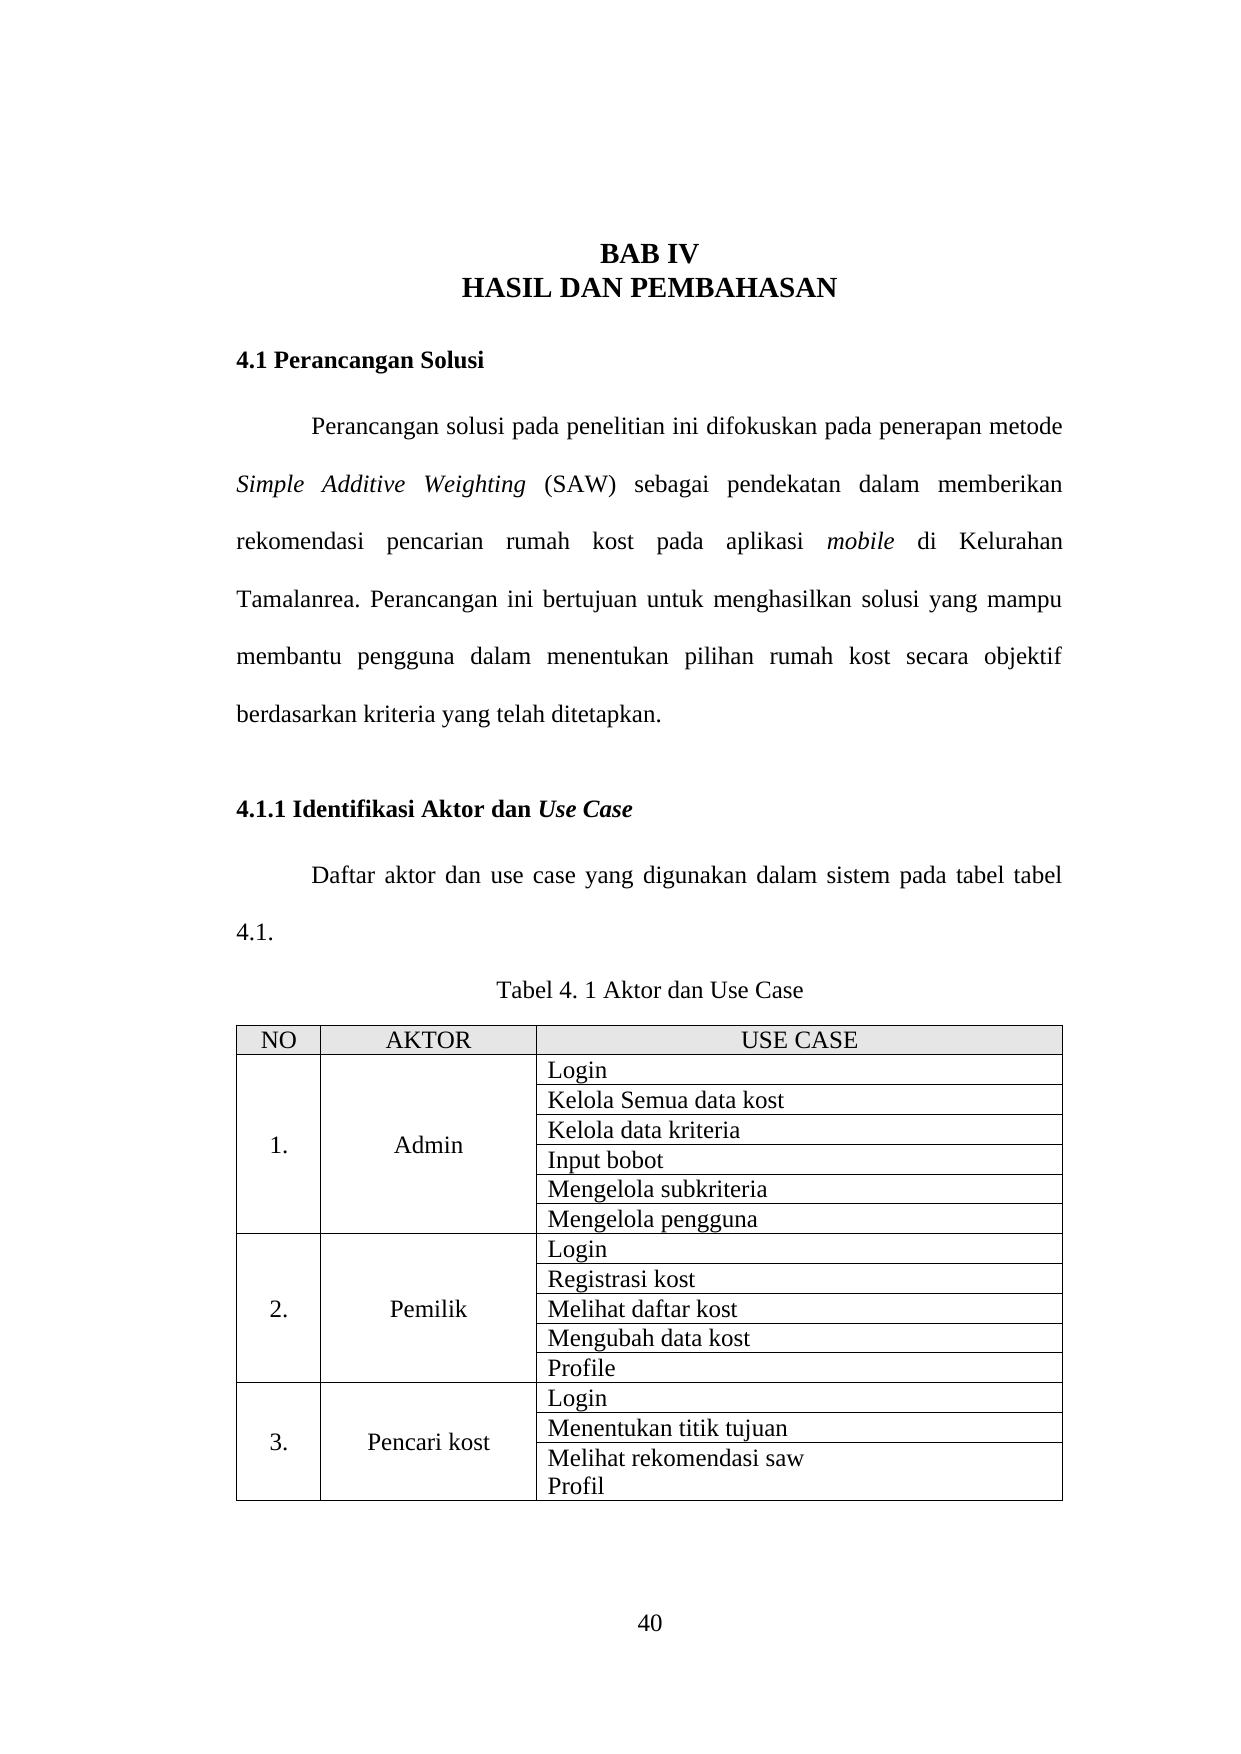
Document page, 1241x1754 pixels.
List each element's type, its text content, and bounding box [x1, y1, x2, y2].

table_cell Admin [321, 1055, 536, 1233]
text Daftar aktor dan use case yang digunakan dalam sistem pada tabel tabel 4.1. [236, 860, 1063, 946]
table_header AKTOR [321, 1026, 536, 1054]
table_cell Mengelola subkriteria [537, 1175, 1062, 1203]
table_cell Profile [537, 1353, 1062, 1382]
text Perancangan solusi pada penelitian ini difokuskan pada penerapan metode Simple Additive Weighting (SAW) sebagai pendekatan dalam memberikan rekomendasi pencarian rumah kost pada aplikasi mobile di Kelurahan Tamalanrea. Perancangan ini bertujuan untuk menghasilkan solusi yang mampu membantu pengguna dalam menentukan pilihan rumah kost secara objektif berdasarkan kriteria yang telah ditetapkan. [236, 411, 1063, 727]
table_cell Pemilik [321, 1234, 536, 1382]
table_cell 1. [237, 1055, 320, 1233]
table_cell Mengelola pengguna [537, 1204, 1062, 1233]
table_cell Login [537, 1055, 1062, 1084]
subtitle 4.1.1 Identifikasi Aktor dan Use Case [236, 794, 1063, 822]
table_cell Menentukan titik tujuan [537, 1413, 1062, 1442]
table_cell Login [537, 1383, 1062, 1412]
table_cell Melihat daftar kost [537, 1294, 1062, 1322]
table_cell 3. [237, 1383, 320, 1500]
table_cell 2. [237, 1234, 320, 1382]
subtitle 4.1 Perancangan Solusi [236, 345, 1063, 374]
table_cell Input bobot [537, 1145, 1062, 1173]
text BAB IV HASIL DAN PEMBAHASAN [236, 236, 1063, 303]
table_cell Melihat rekomendasi saw Profil [537, 1443, 1062, 1500]
table_cell Kelola data kriteria [537, 1115, 1062, 1144]
table_cell Mengubah data kost [537, 1324, 1062, 1352]
table_cell Pencari kost [321, 1383, 536, 1500]
table_cell Registrasi kost [537, 1264, 1062, 1293]
text Tabel 4. 1 Aktor dan Use Case [236, 975, 1063, 1004]
table_header USE CASE [537, 1026, 1062, 1054]
table_cell Login [537, 1234, 1062, 1263]
table_header NO [237, 1026, 320, 1054]
table_cell Kelola Semua data kost [537, 1085, 1062, 1114]
